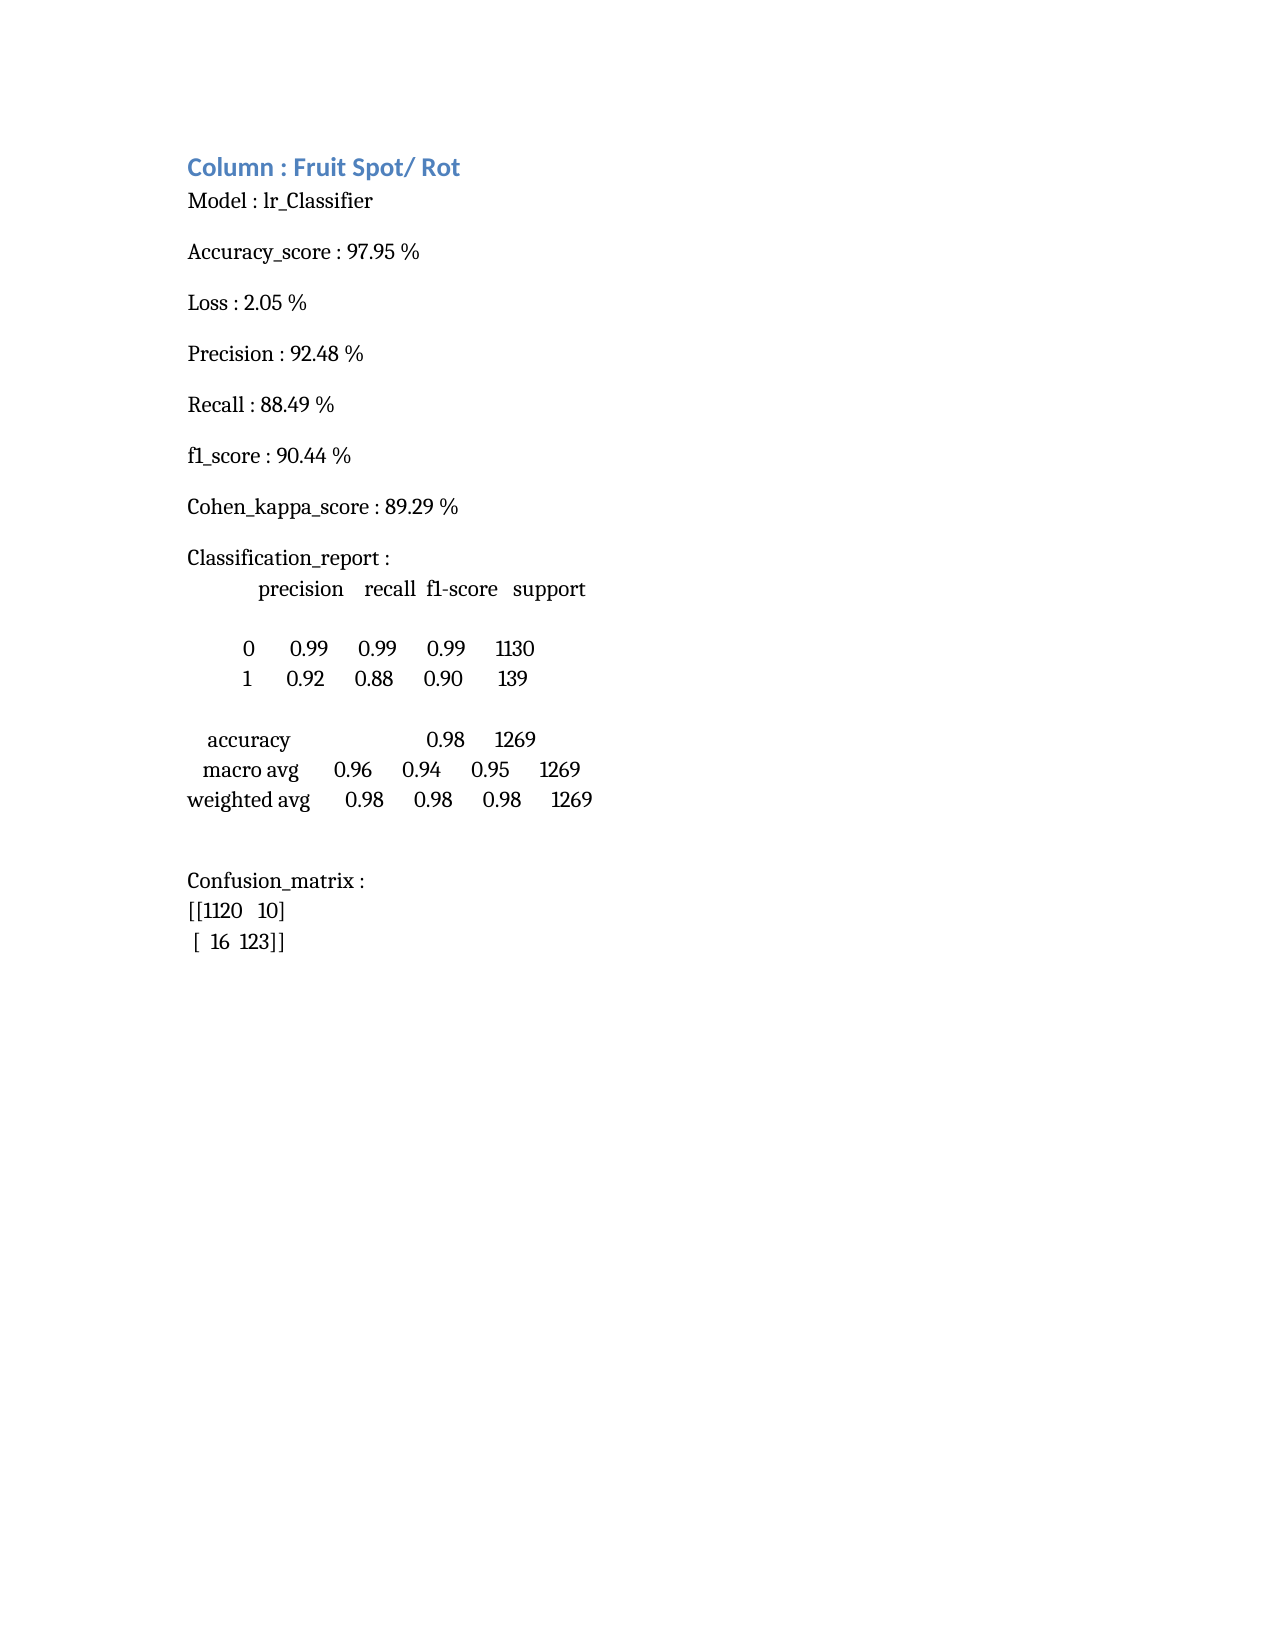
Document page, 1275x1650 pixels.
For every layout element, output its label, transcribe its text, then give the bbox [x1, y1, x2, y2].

text Loss : 2.05 % [187, 290, 1087, 316]
text Model : lr_Classifier [187, 188, 1087, 214]
text Accuracy_score : 97.95 % [187, 239, 1087, 265]
text f1_score : 90.44 % [187, 443, 1087, 469]
text Confusion_matrix : [[1120 10] [ 16 123]] [187, 868, 1087, 955]
subtitle Column : Fruit Spot/ Rot [187, 150, 1087, 183]
text Precision : 92.48 % [187, 341, 1087, 367]
text Classification_report : precision recall f1-score support 0 0.99 0.99 0.99 1130 1 0.92 0.88 0.90 139 accuracy 0.98 1269 macro avg 0.96 0.94 0.95 1269 weighted avg 0.98 0.98 0.98 1269 [187, 545, 1087, 843]
text Cohen_kappa_score : 89.29 % [187, 494, 1087, 521]
text Recall : 88.49 % [187, 392, 1087, 418]
